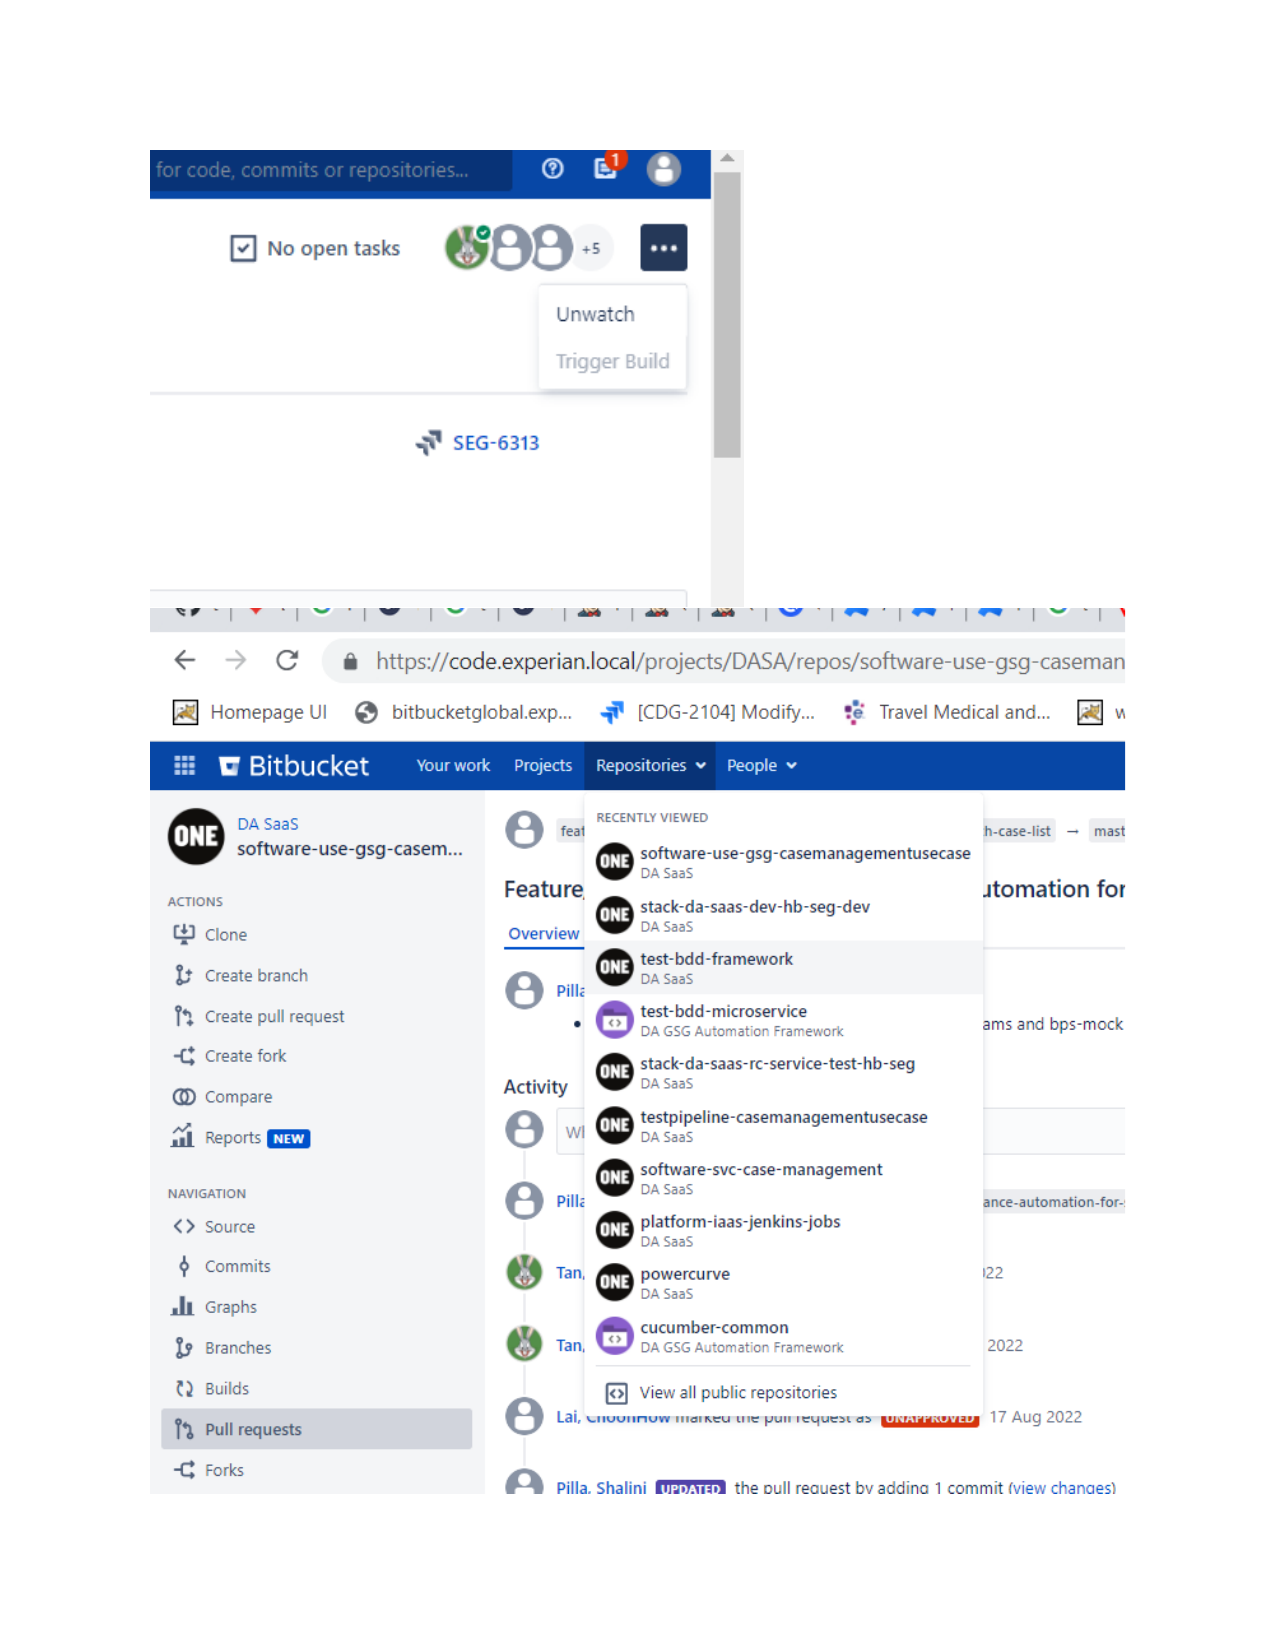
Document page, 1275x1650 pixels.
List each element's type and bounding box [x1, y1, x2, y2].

picture [150, 150, 744, 607]
picture [150, 608, 1125, 1494]
